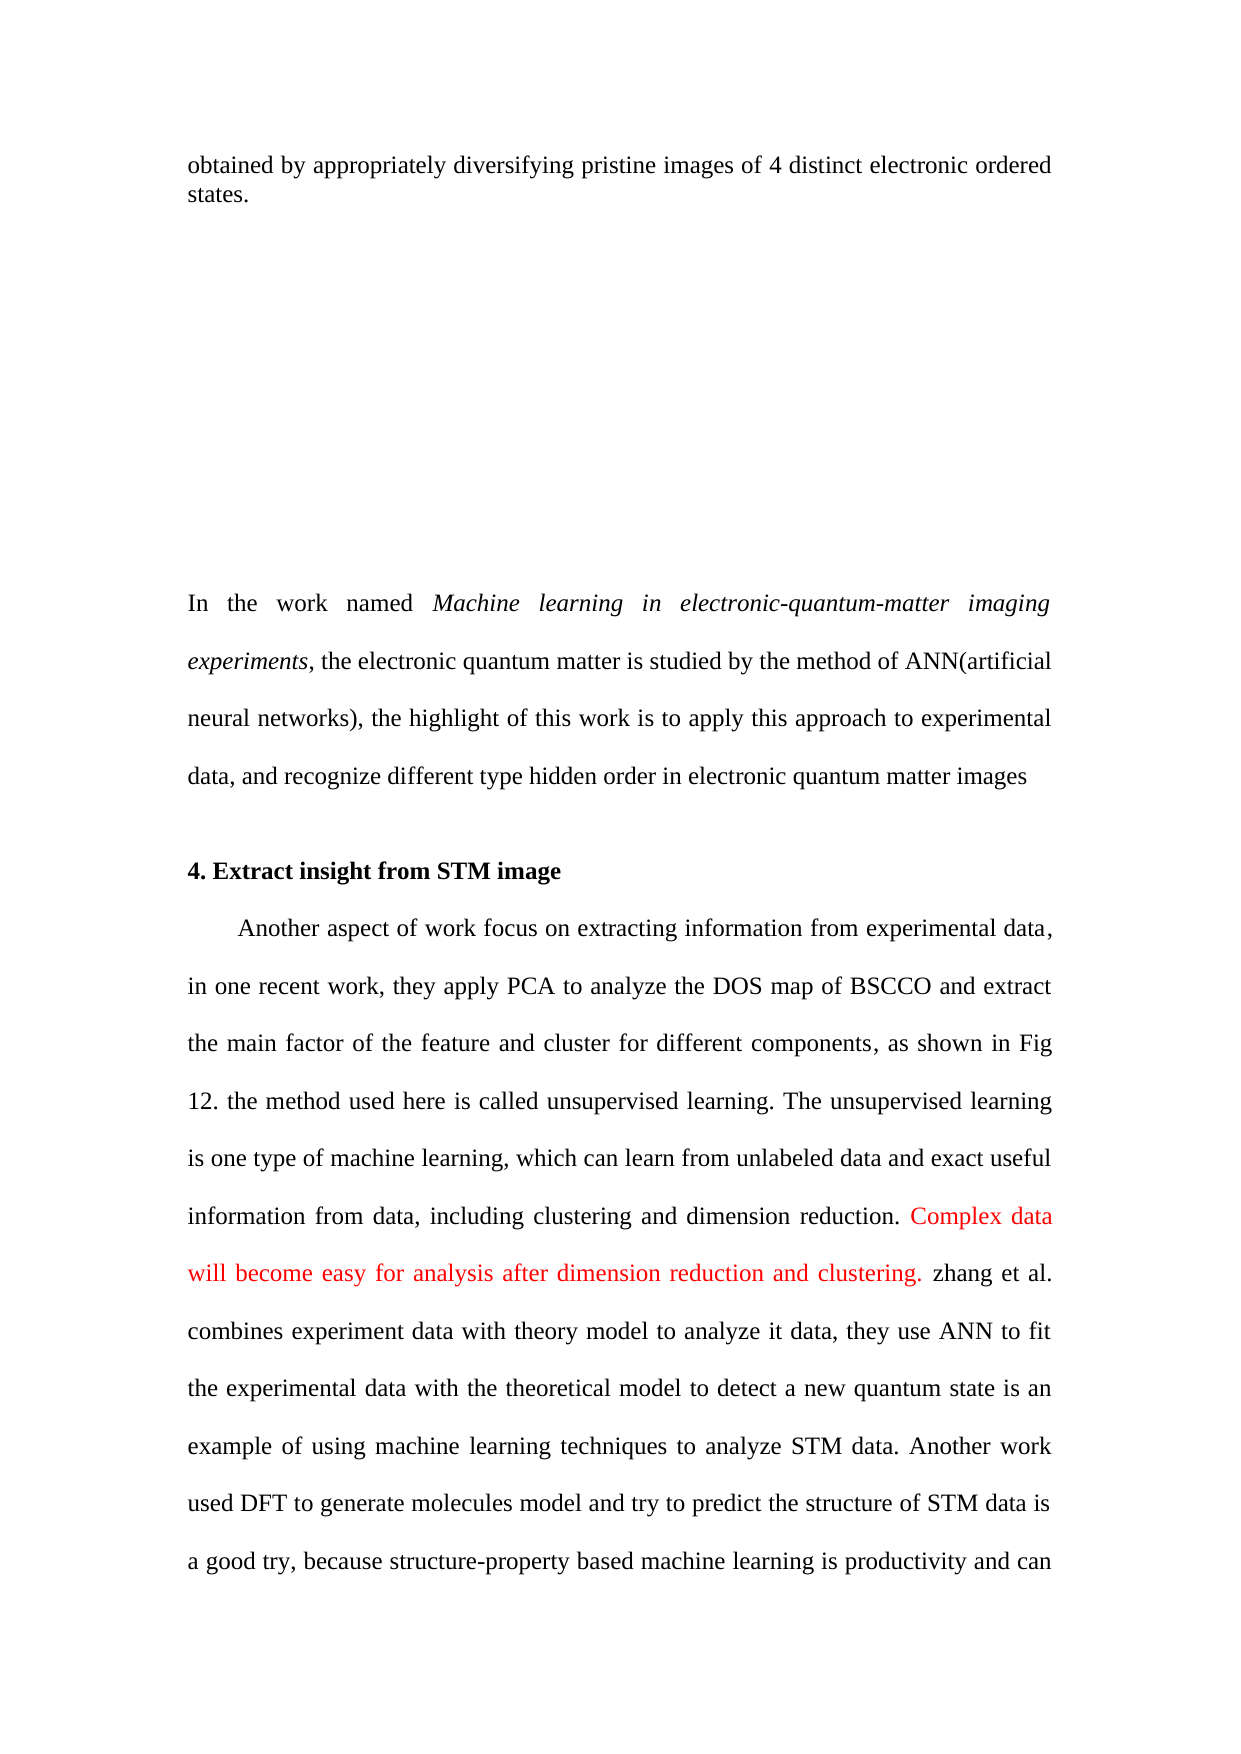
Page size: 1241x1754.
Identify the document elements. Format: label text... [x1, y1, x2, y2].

text In the work named Machine learning in electronic-quantum-matter imaging experiments, the electronic quantum matter is studied by the method of ANN(artificial neural networks), the highlight of this work is to apply this approach to experimental data, and recognize different type hidden order in electronic quantum matter images [187, 588, 1053, 789]
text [187, 150, 1053, 207]
list Extract insight from STM image [187, 856, 1053, 885]
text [187, 913, 1053, 1575]
